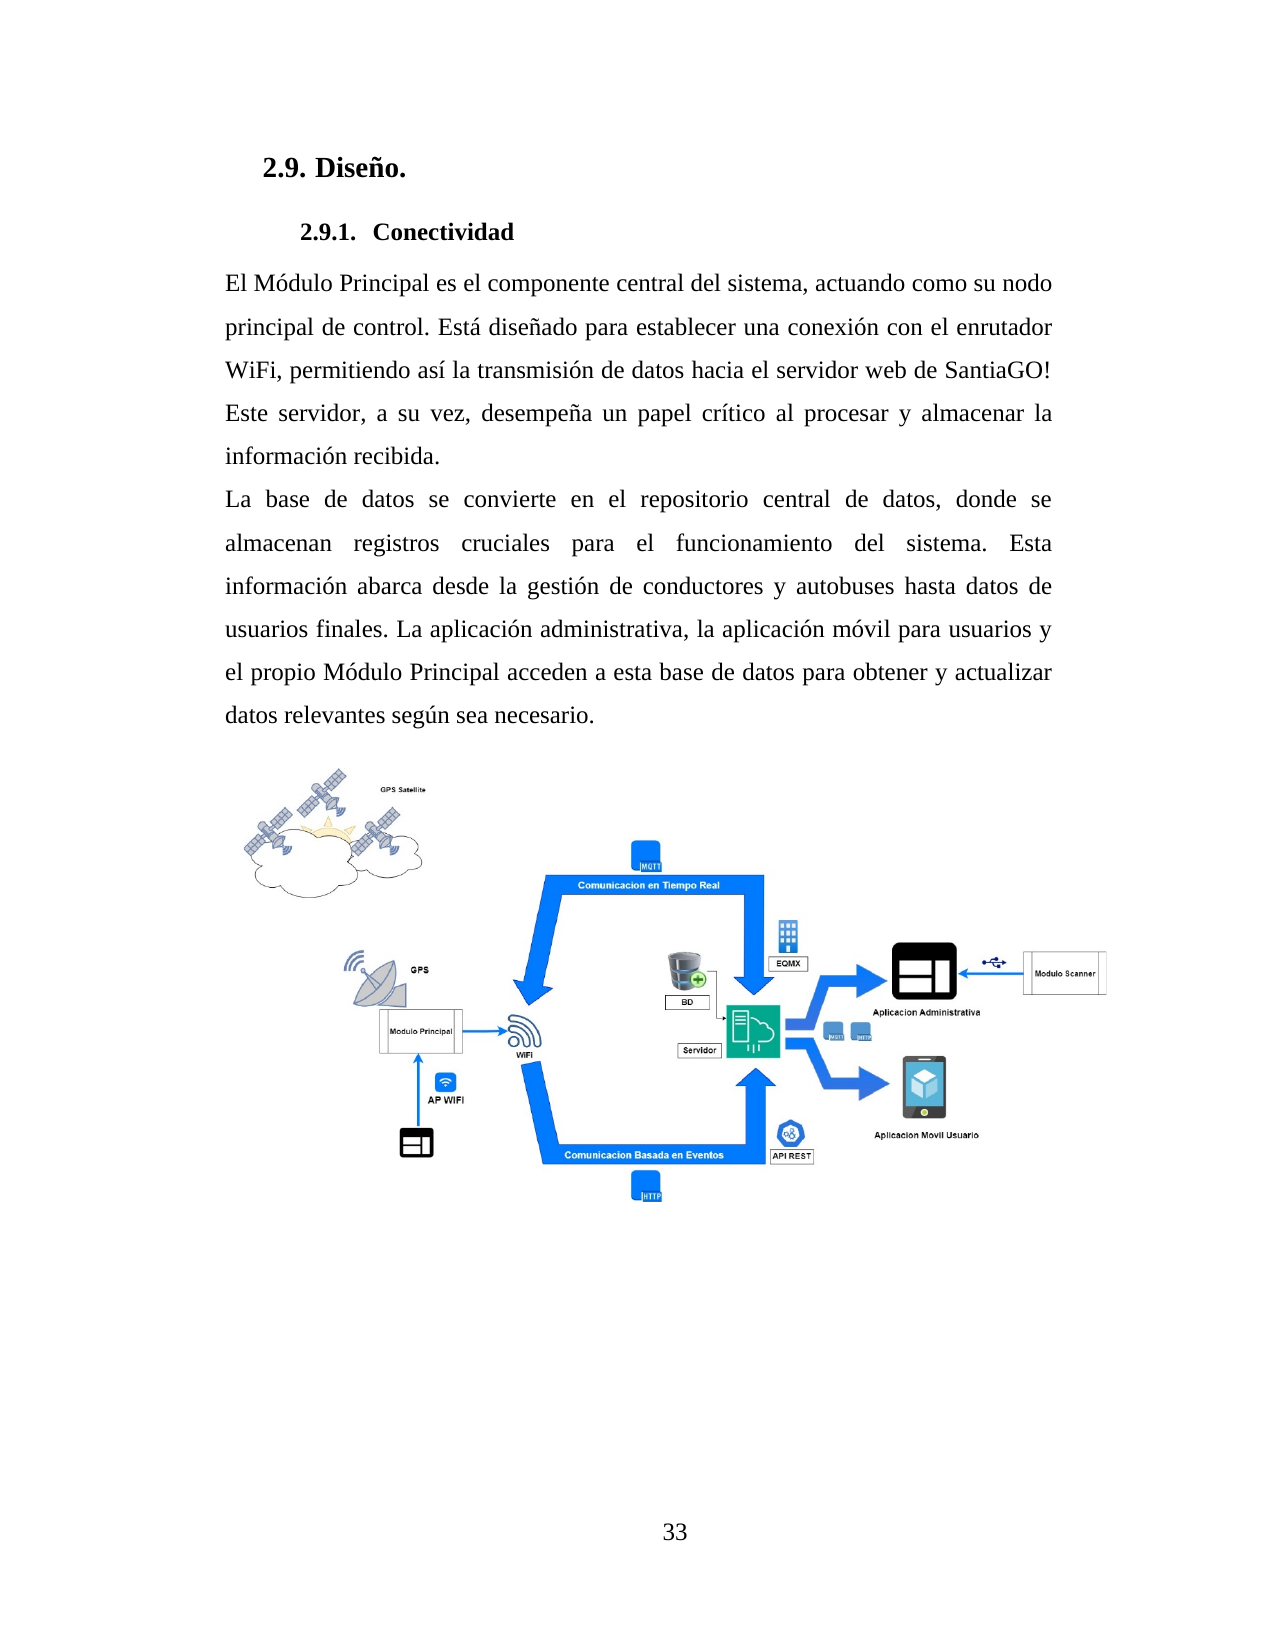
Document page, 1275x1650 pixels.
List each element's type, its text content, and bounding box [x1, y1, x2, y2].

text La base de datos se convierte en el repositorio central de datos, donde se almacenan registros cruciales para el funcionamiento del sistema. Esta información abarca desde la gestión de conductores y autobuses hasta datos de usuarios finales. La aplicación administrativa, la aplicación móvil para usuarios y el propio Módulo Principal acceden a esta base de datos para obtener y actualizar datos relevantes según sea necesario. [225, 484, 1053, 729]
subtitle Diseño. [262, 150, 1125, 183]
subtitle Conectividad [300, 217, 1125, 246]
picture [243, 768, 1107, 1202]
text El Módulo Principal es el componente central del sistema, actuando como su nodo principal de control. Está diseñado para establecer una conexión con el enrutador WiFi, permitiendo así la transmisión de datos hacia el servidor web de SantiaGO! Este servidor, a su vez, desempeña un papel crítico al procesar y almacenar la información recibida. [225, 268, 1053, 470]
